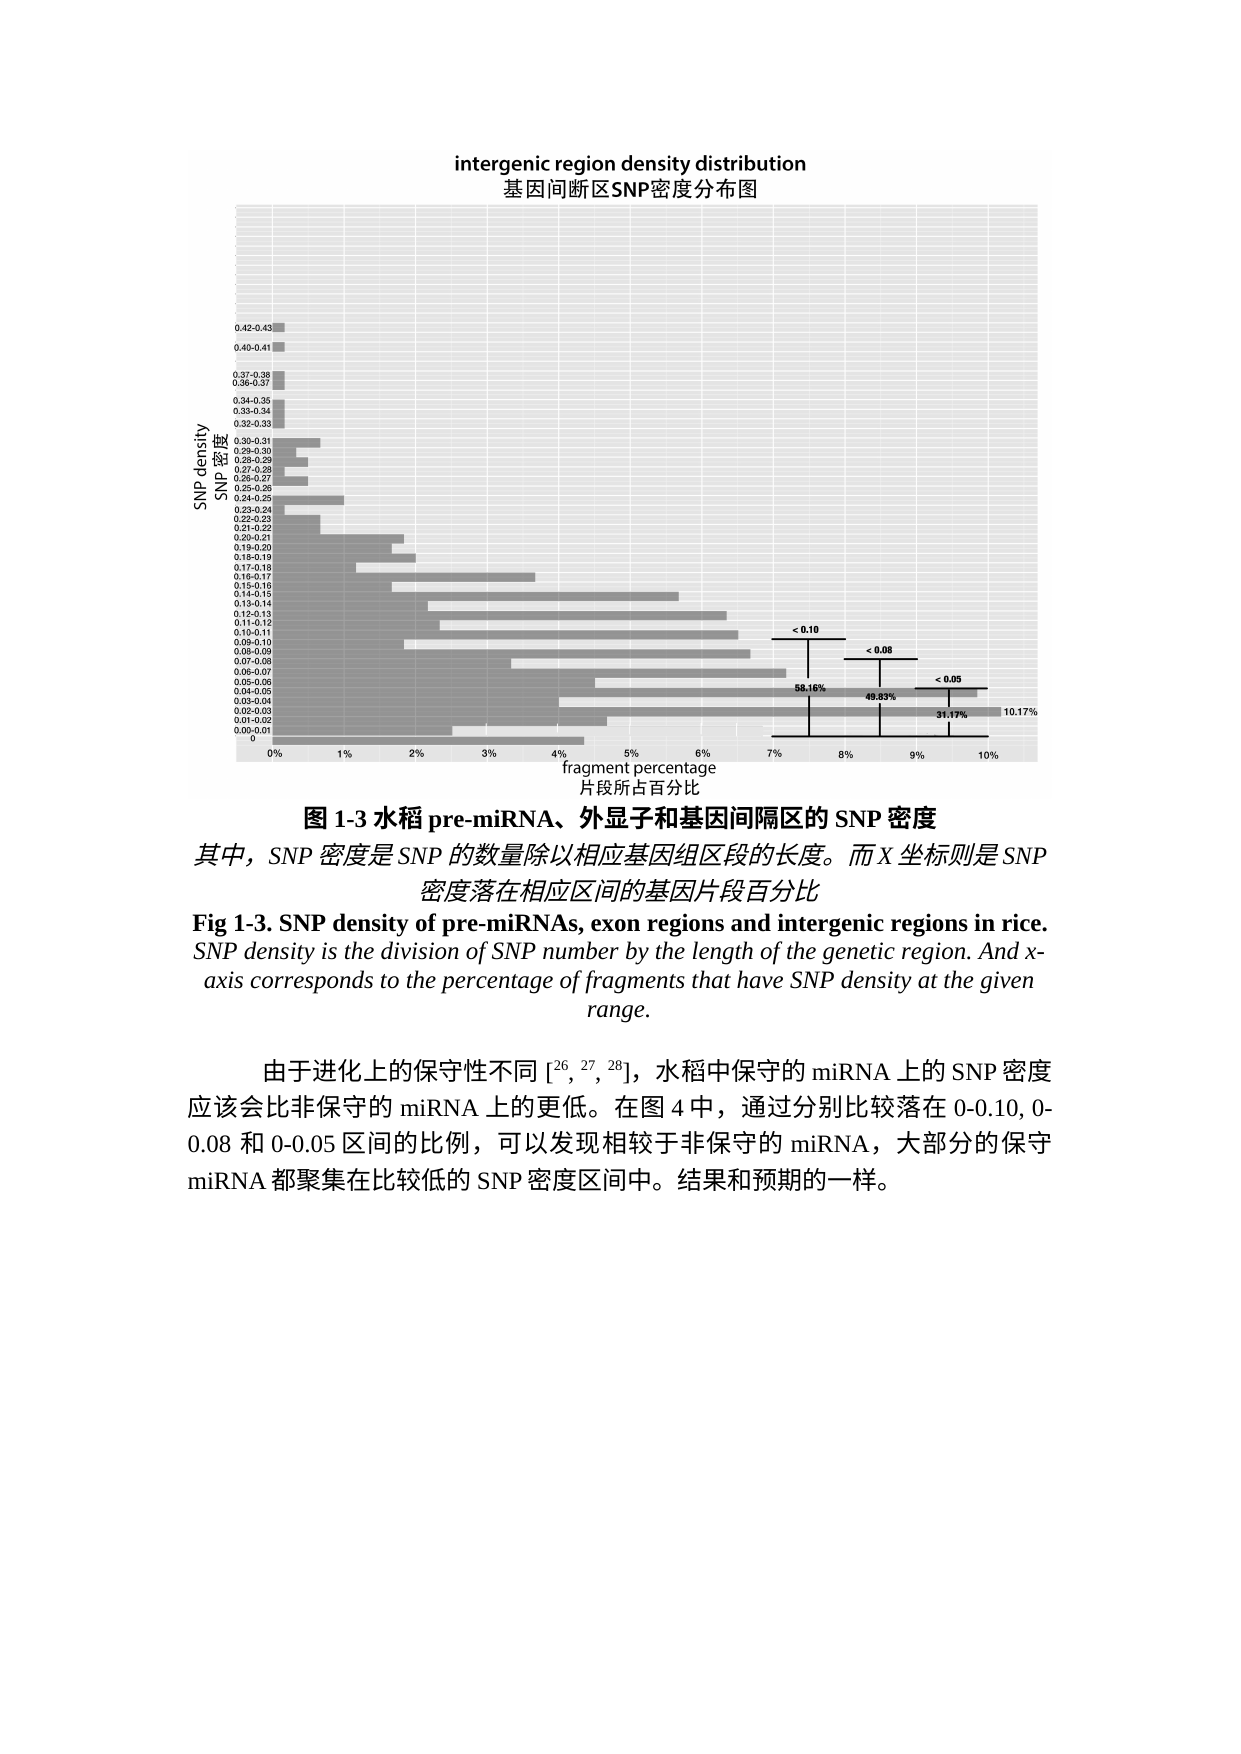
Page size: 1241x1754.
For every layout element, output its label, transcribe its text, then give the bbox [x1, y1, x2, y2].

text SNP density is the division of SNP number by the length of the genetic region. And x-axis corresponds to the percentage of fragments that have SNP density at the given range. [187, 936, 1053, 1023]
picture [187, 150, 1052, 799]
text 由于进化上的保守性不同 [, , ]，水稻中保守的miRNA上的SNP密度应该会比非保守的miRNA上的更低。在图4中，通过分别比较落在0-0.10, 0-0.08 和0-0.05区间的比例，可以发现相较于非保守的miRNA，大部分的保守miRNA都聚集在比较低的SNP密度区间中。结果和预期的一样。 [187, 1051, 1053, 1196]
text 其中，SNP密度是SNP的数量除以相应基因组区段的长度。而X坐标则是SNP密度落在相应区间的基因片段百分比 [187, 835, 1053, 908]
text 图1-3 水稻pre-miRNA、外显子和基因间隔区的SNP密度 [187, 799, 1053, 835]
text Fig 1-3. SNP density of pre-miRNAs, exon regions and intergenic regions in rice. [187, 908, 1053, 936]
